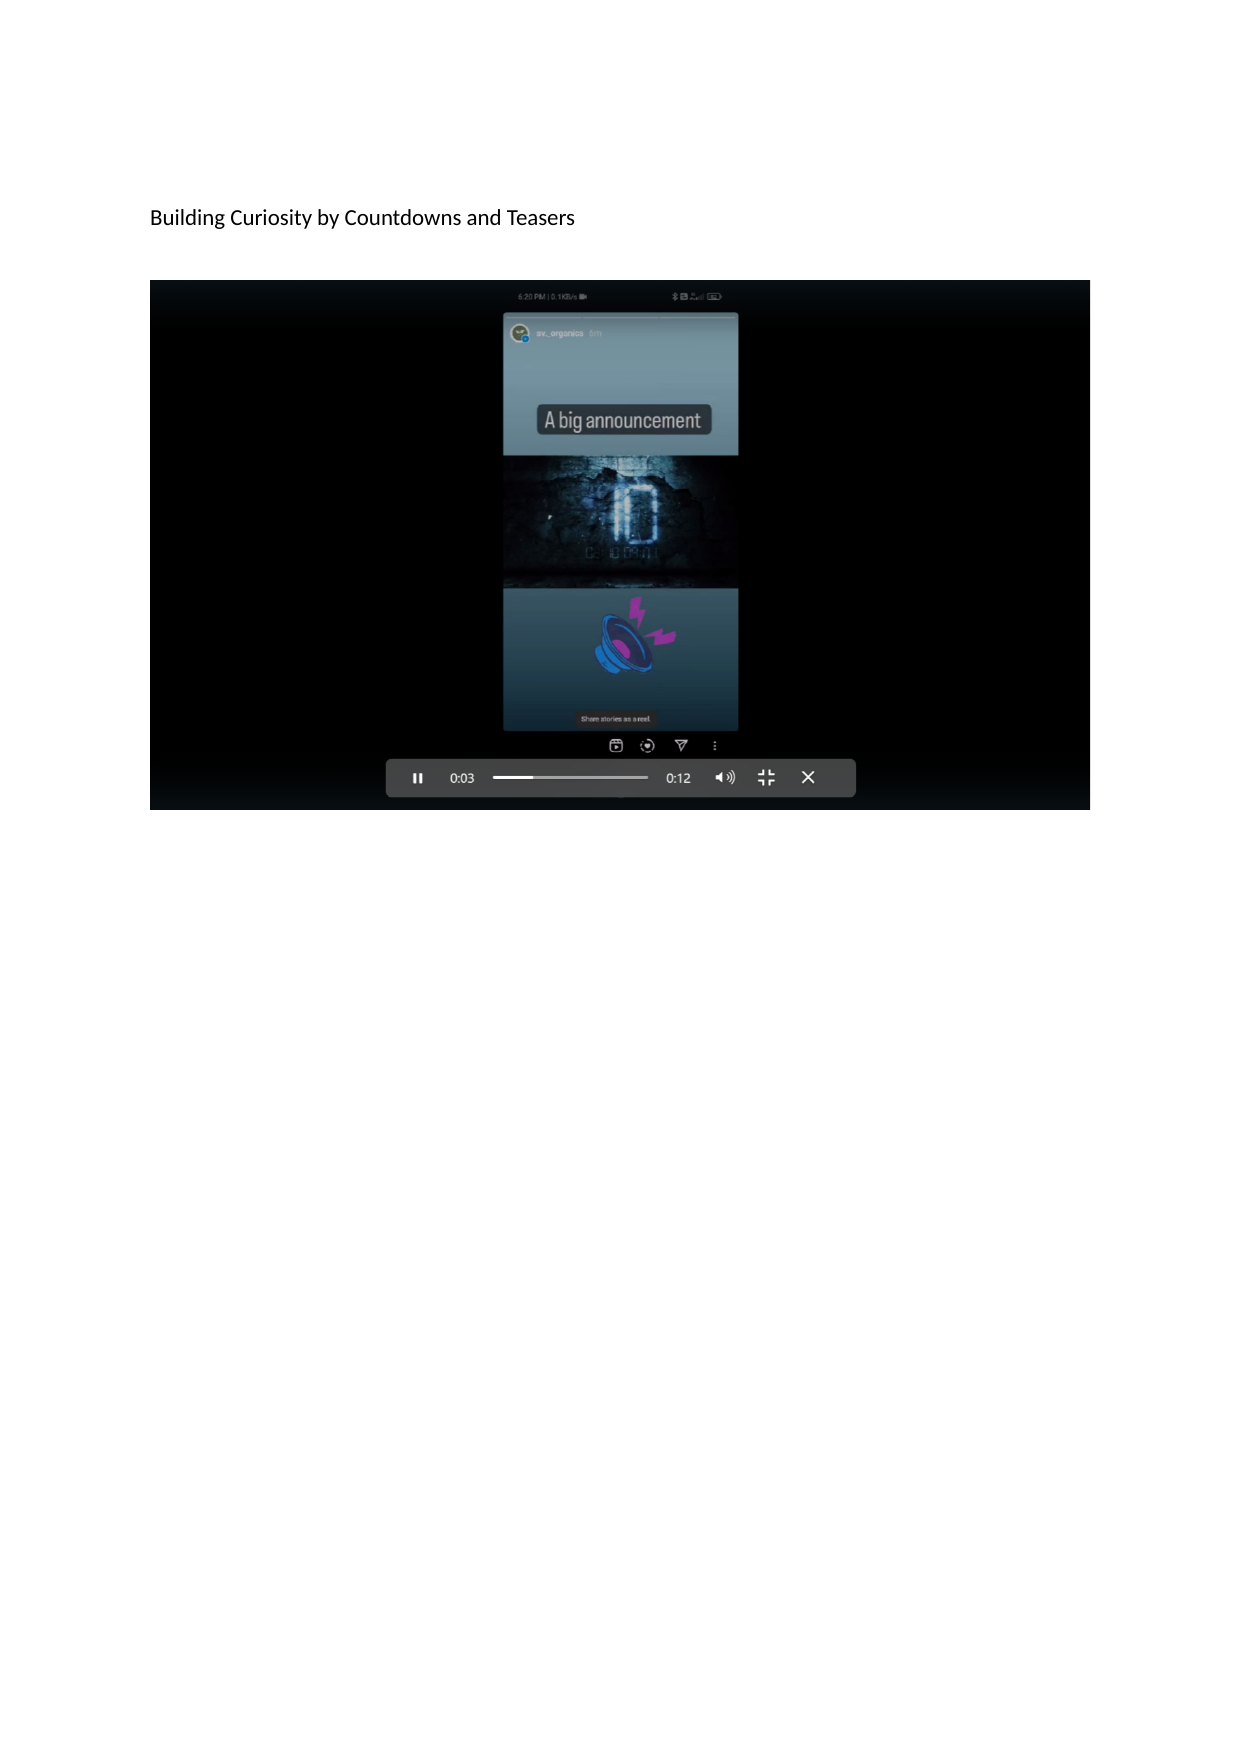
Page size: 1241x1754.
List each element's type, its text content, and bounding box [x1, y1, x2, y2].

picture [150, 280, 1091, 810]
text Building Curiosity by Countdowns and Teasers [150, 203, 1090, 231]
